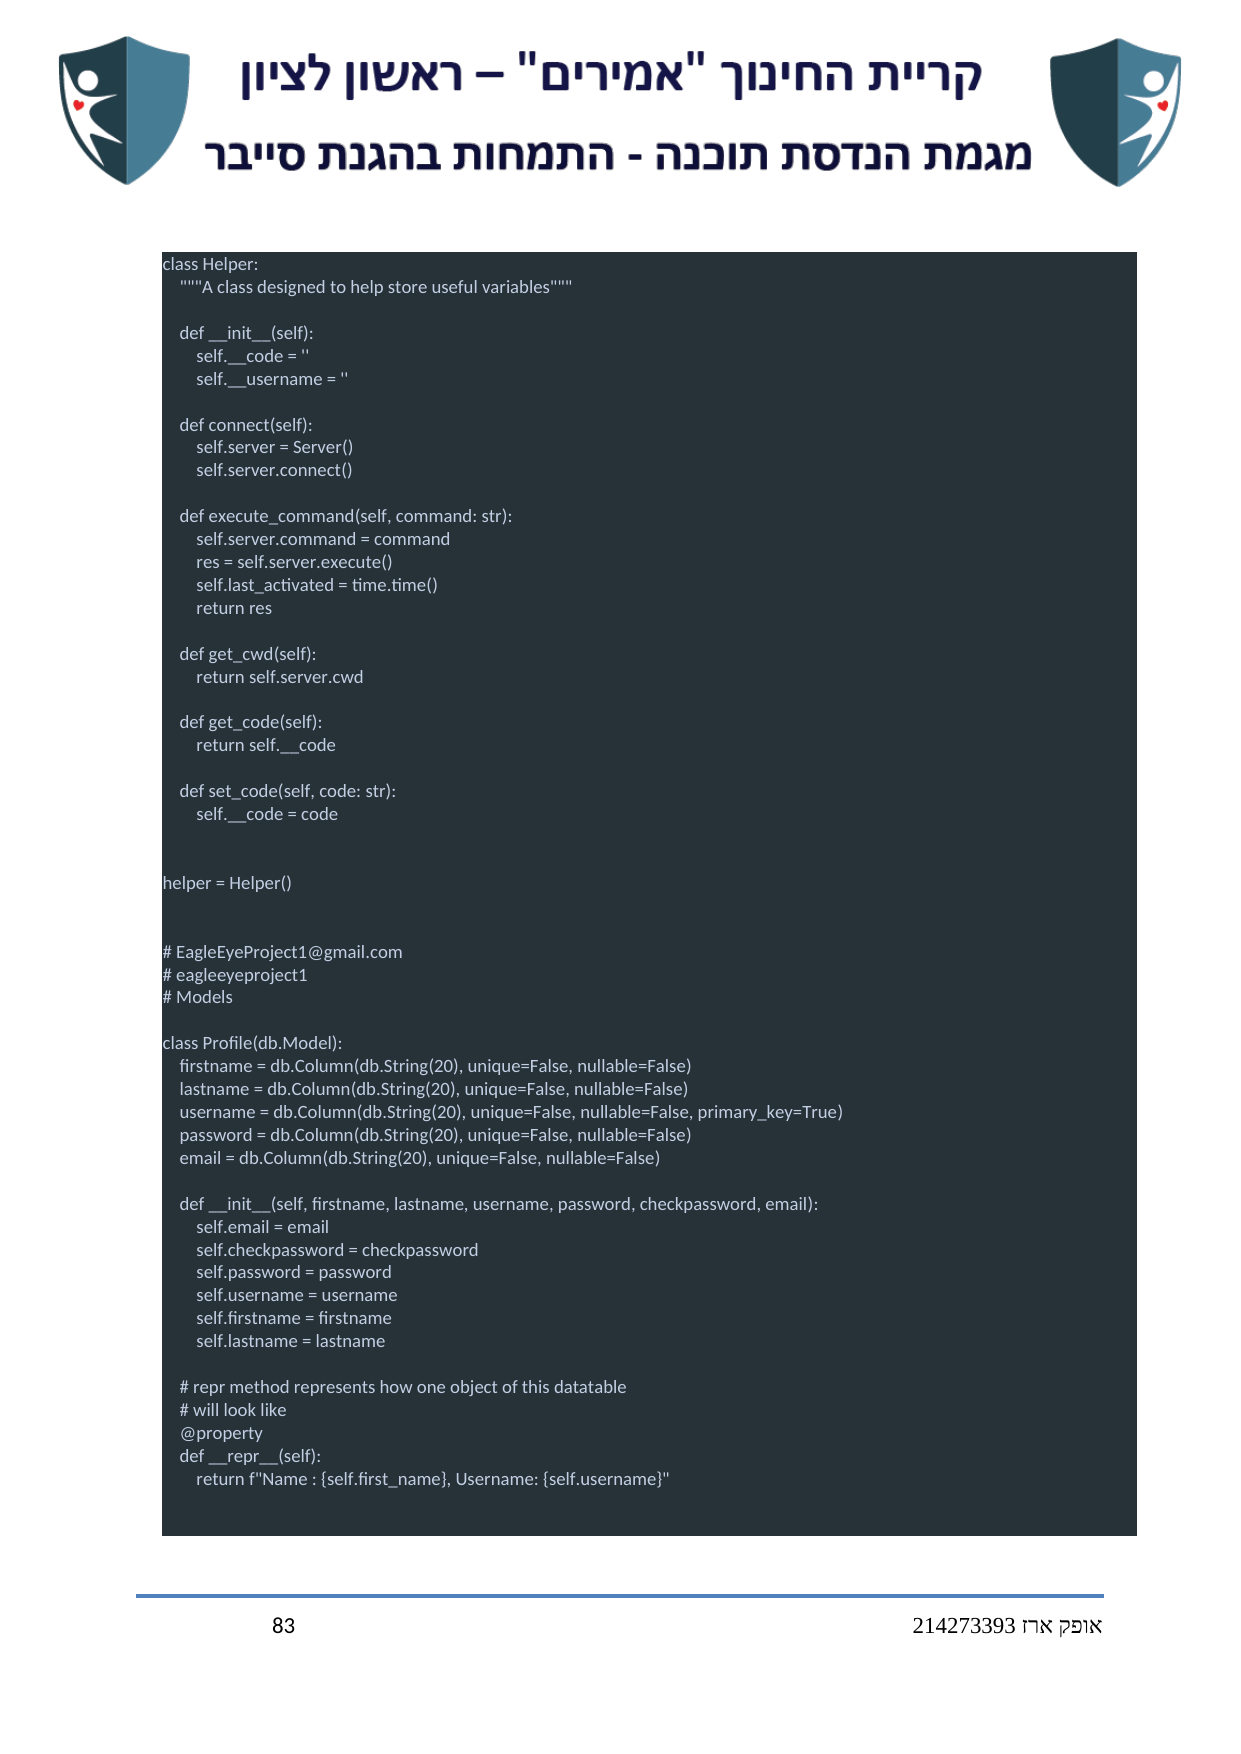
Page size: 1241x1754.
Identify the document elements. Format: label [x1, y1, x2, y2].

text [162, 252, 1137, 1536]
picture [58, 36, 1182, 188]
